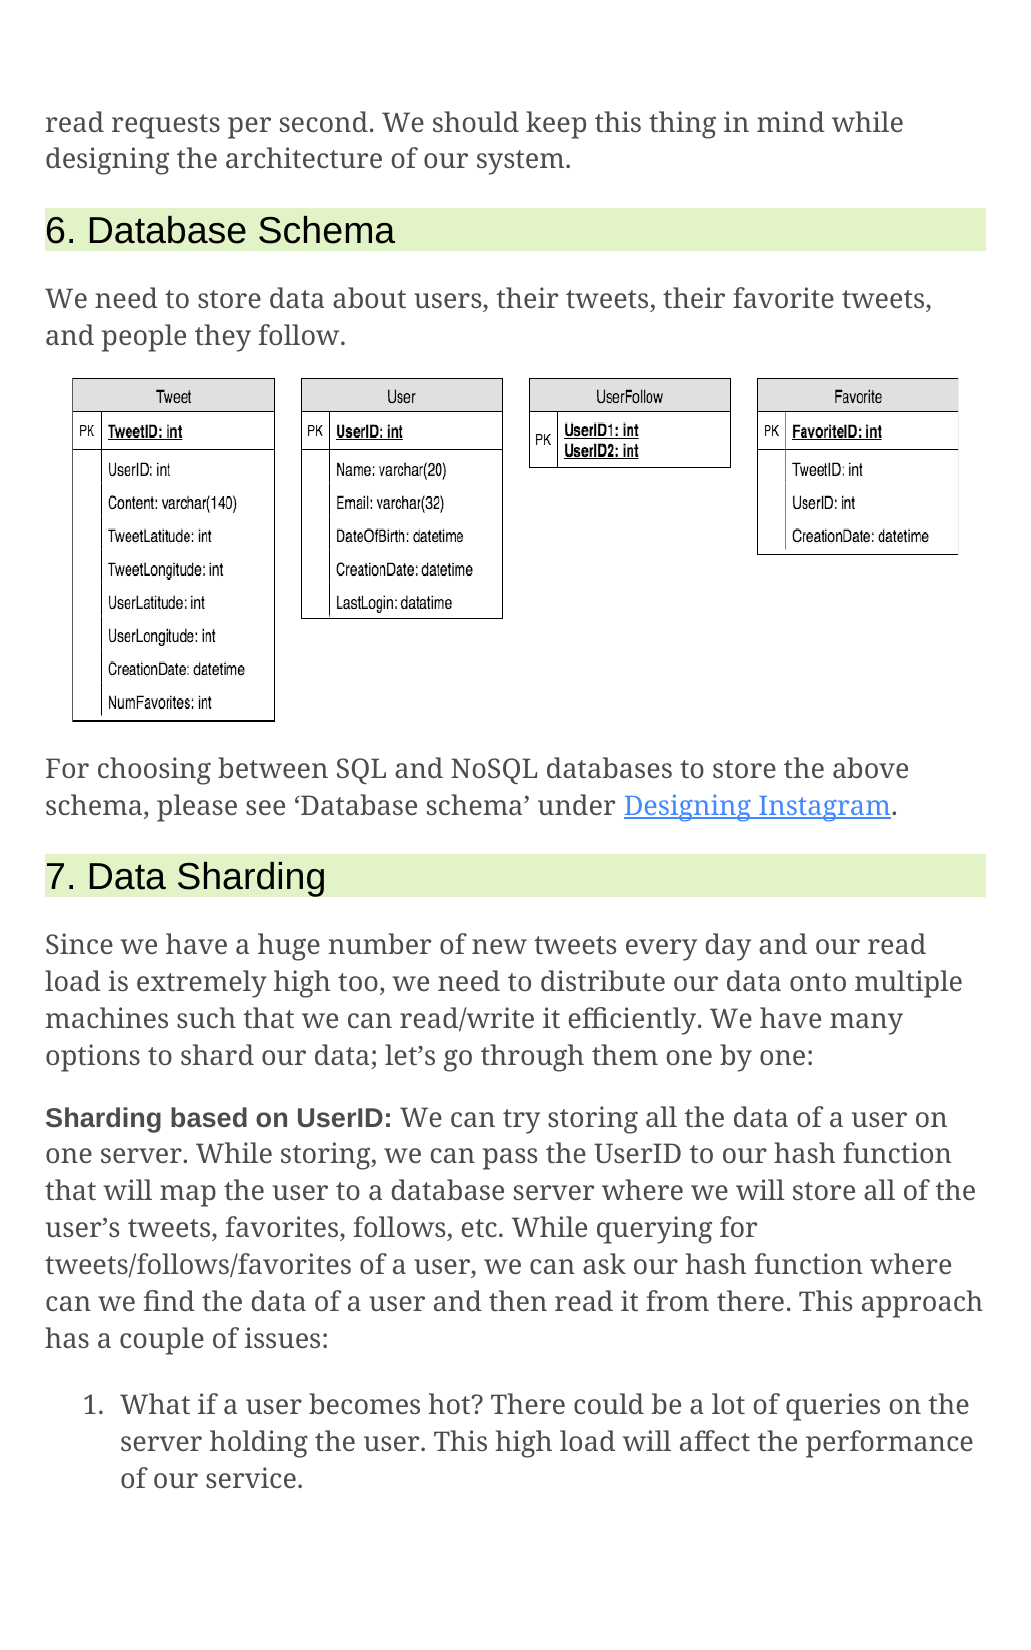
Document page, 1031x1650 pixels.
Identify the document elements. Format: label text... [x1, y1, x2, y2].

list What if a user becomes hot? There could be a lot of queries on the server holding the user. This high load will affect the performance of our service. [82, 1385, 986, 1496]
subtitle 6. Database Schema [45, 208, 986, 251]
text For choosing between SQL and NoSQL databases to store the above schema, please see ‘Database schema’ under Designing Instagram. [45, 749, 986, 823]
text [45, 103, 986, 177]
subtitle 7. Data Sharding [45, 854, 986, 897]
text Since we have a huge number of new tweets every day and our read load is extremely high too, we need to distribute our data onto multiple machines such that we can read/write it efficiently. We have many options to shard our data; let’s go through them one by one: [45, 926, 986, 1073]
text We need to store data about users, their tweets, their favorite tweets, and people they follow. [45, 279, 986, 353]
text Sharding based on UserID: We can try storing all the data of a user on one server. While storing, we can pass the UserID to our hash function that will map the user to a database server where we will store all of the user’s tweets, favorites, follows, etc. While querying for tweets/follows/favorites of a user, we can ask our hash function where can we find the data of a user and then read it from there. This approach has a couple of issues: [45, 1098, 986, 1356]
